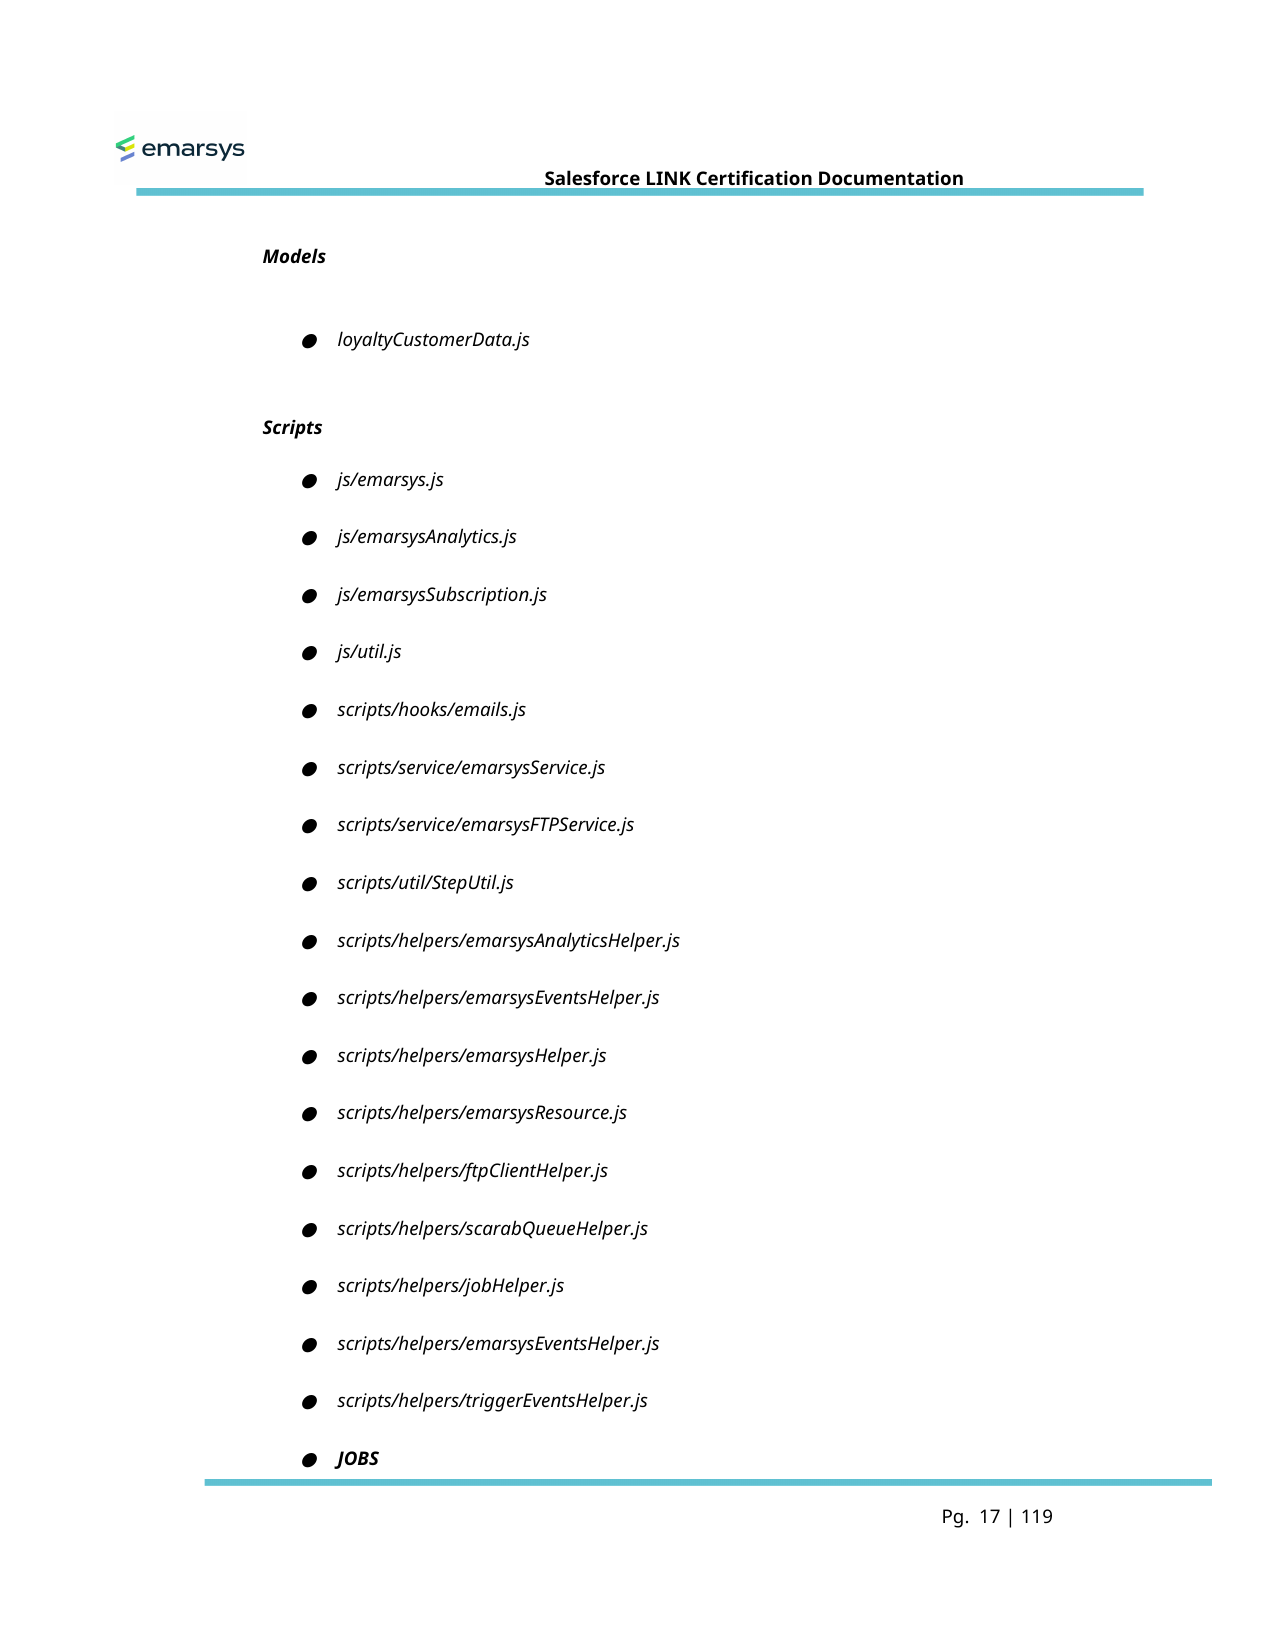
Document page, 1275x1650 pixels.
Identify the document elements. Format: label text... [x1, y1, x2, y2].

list scripts/hooks/emails.js [300, 689, 1087, 727]
list js/emarsys.js [300, 458, 1087, 497]
text Models [187, 243, 1087, 269]
list scripts/helpers/scarabQueueHelper.js [300, 1207, 1087, 1246]
list loyaltyCustomerData.js [300, 319, 1087, 357]
list scripts/helpers/jobHelper.js [300, 1265, 1087, 1303]
list scripts/helpers/emarsysHelper.js [300, 1034, 1087, 1073]
text Scripts [262, 414, 1087, 439]
picture [204, 1479, 1212, 1486]
picture [113, 111, 247, 185]
list scripts/helpers/emarsysResource.js [300, 1092, 1087, 1131]
picture [136, 188, 1144, 196]
list scripts/helpers/triggerEventsHelper.js [300, 1380, 1087, 1418]
list JOBS [300, 1438, 1087, 1476]
list scripts/helpers/ftpClientHelper.js [300, 1150, 1087, 1188]
list scripts/helpers/emarsysEventsHelper.js [300, 1322, 1087, 1361]
list scripts/helpers/emarsysAnalyticsHelper.js [300, 919, 1087, 958]
list js/emarsysAnalytics.js [300, 516, 1087, 554]
list js/emarsysSubscription.js [300, 574, 1087, 612]
list scripts/util/StepUtil.js [300, 862, 1087, 900]
list scripts/service/emarsysService.js [300, 746, 1087, 785]
list js/util.js [300, 631, 1087, 670]
list scripts/helpers/emarsysEventsHelper.js [300, 977, 1087, 1015]
list scripts/service/emarsysFTPService.js [300, 804, 1087, 842]
